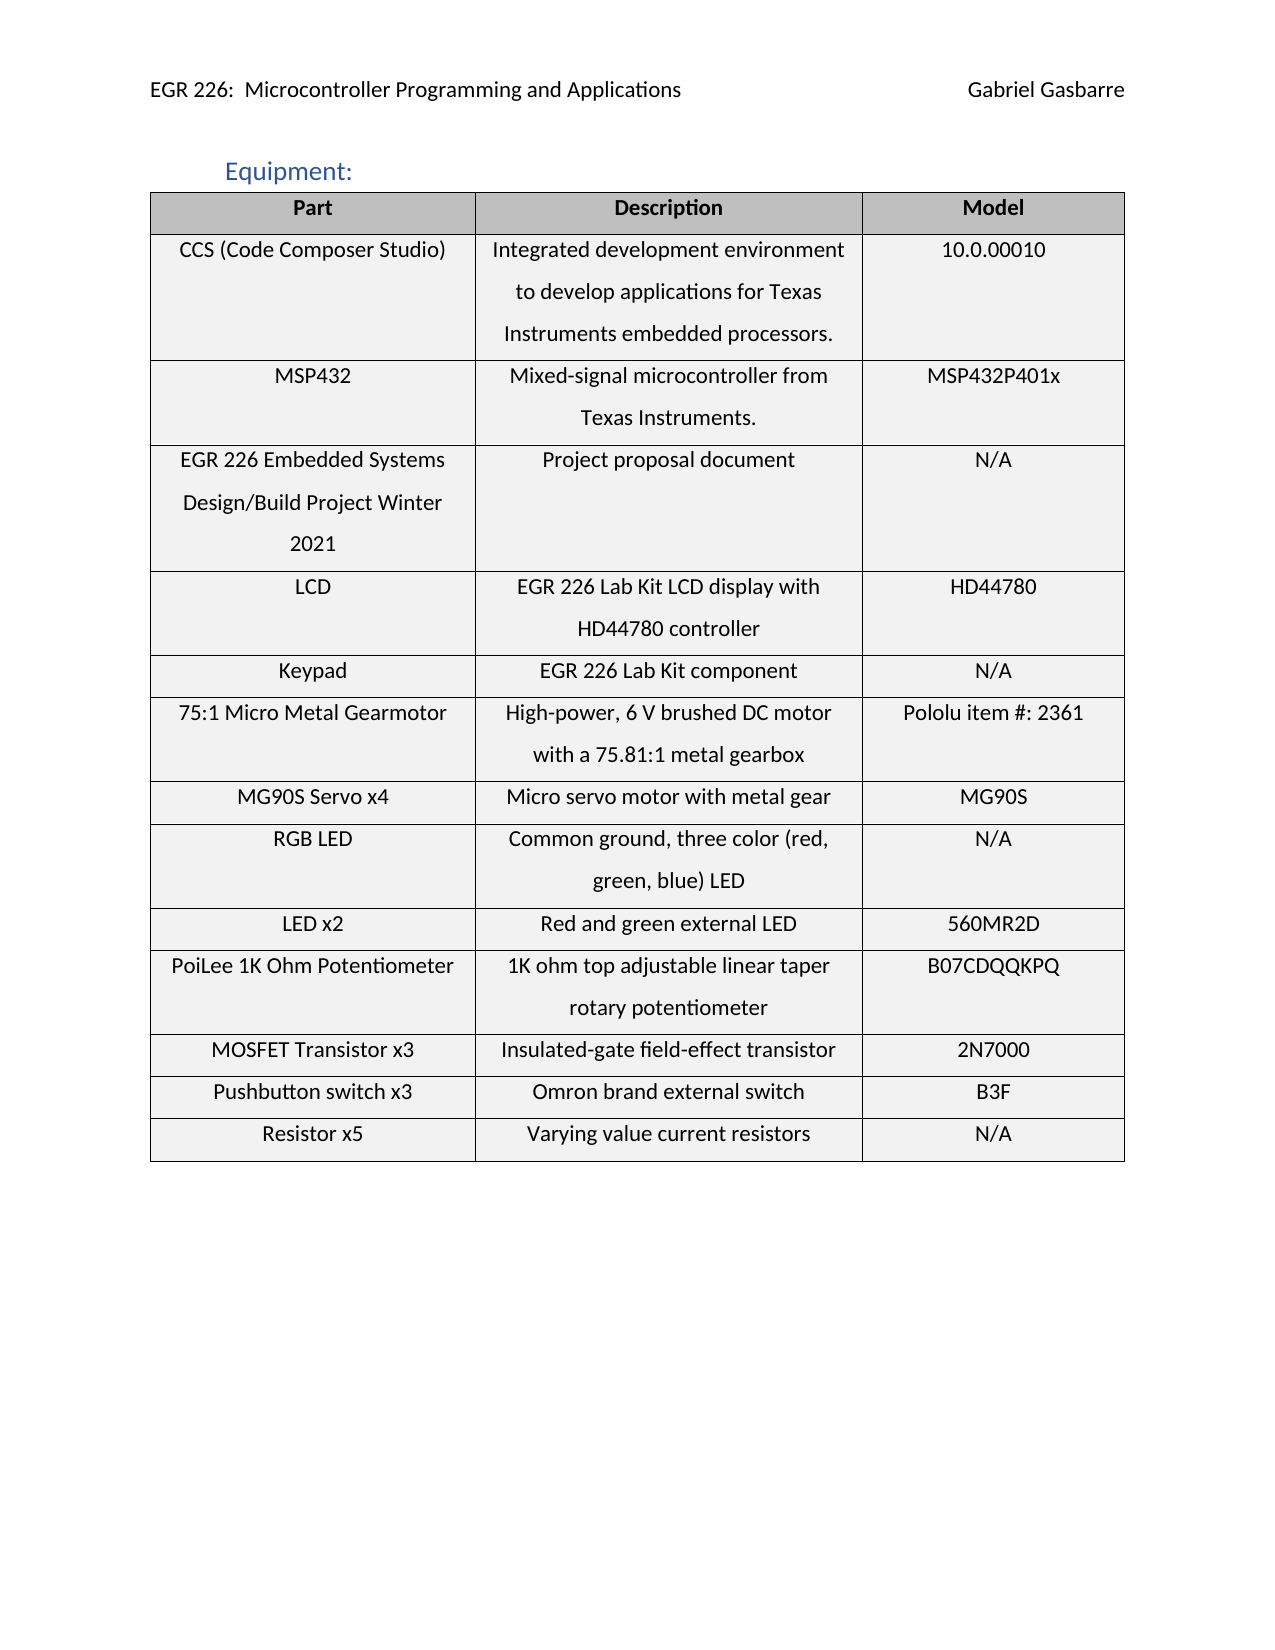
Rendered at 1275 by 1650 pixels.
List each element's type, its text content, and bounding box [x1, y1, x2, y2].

table_header Part [151, 193, 475, 234]
table_cell 2N7000 [863, 1035, 1124, 1076]
table_cell LCD [151, 572, 475, 655]
table_cell Integrated development environment to develop applications for Texas Instruments embedded processors. [476, 235, 862, 360]
table_header Model [863, 193, 1124, 234]
table_cell Common ground, three color (red, green, blue) LED [476, 825, 862, 908]
table_cell 10.0.00010 [863, 235, 1124, 360]
table_cell 560MR2D [863, 909, 1124, 950]
table_cell Pololu item #: 2361 [863, 698, 1124, 781]
table_cell MOSFET Transistor x3 [151, 1035, 475, 1076]
table_cell MG90S Servo x4 [151, 782, 475, 823]
table_cell B3F [863, 1077, 1124, 1118]
table_cell LED x2 [151, 909, 475, 950]
table_cell Pushbutton switch x3 [151, 1077, 475, 1118]
table_cell MSP432 [151, 361, 475, 444]
table_cell EGR 226 Lab Kit component [476, 656, 862, 697]
table_cell MSP432P401x [863, 361, 1124, 444]
table_cell Omron brand external switch [476, 1077, 862, 1118]
table_cell N/A [863, 825, 1124, 908]
table_cell 75:1 Micro Metal Gearmotor [151, 698, 475, 781]
subtitle Equipment: [150, 154, 1125, 187]
table_cell Micro servo motor with metal gear [476, 782, 862, 823]
table_cell MG90S [863, 782, 1124, 823]
table_cell N/A [863, 446, 1124, 571]
table_cell B07CDQQKPQ [863, 951, 1124, 1034]
table_cell EGR 226 Embedded Systems Design/Build Project Winter 2021 [151, 446, 475, 571]
table_cell Resistor x5 [151, 1119, 475, 1161]
table_cell RGB LED [151, 825, 475, 908]
table_cell Varying value current resistors [476, 1119, 862, 1161]
table_cell EGR 226 Lab Kit LCD display with HD44780 controller [476, 572, 862, 655]
table_cell N/A [863, 1119, 1124, 1161]
table_cell Keypad [151, 656, 475, 697]
table_cell N/A [863, 656, 1124, 697]
table_cell Project proposal document [476, 446, 862, 571]
table_cell Mixed-signal microcontroller from Texas Instruments. [476, 361, 862, 444]
table_cell Red and green external LED [476, 909, 862, 950]
table_cell 1K ohm top adjustable linear taper rotary potentiometer [476, 951, 862, 1034]
table_cell High-power, 6 V brushed DC motor with a 75.81:1 metal gearbox [476, 698, 862, 781]
table_header Description [476, 193, 862, 234]
table_cell CCS (Code Composer Studio) [151, 235, 475, 360]
table_cell PoiLee 1K Ohm Potentiometer [151, 951, 475, 1034]
table_cell Insulated-gate field-effect transistor [476, 1035, 862, 1076]
table_cell HD44780 [863, 572, 1124, 655]
